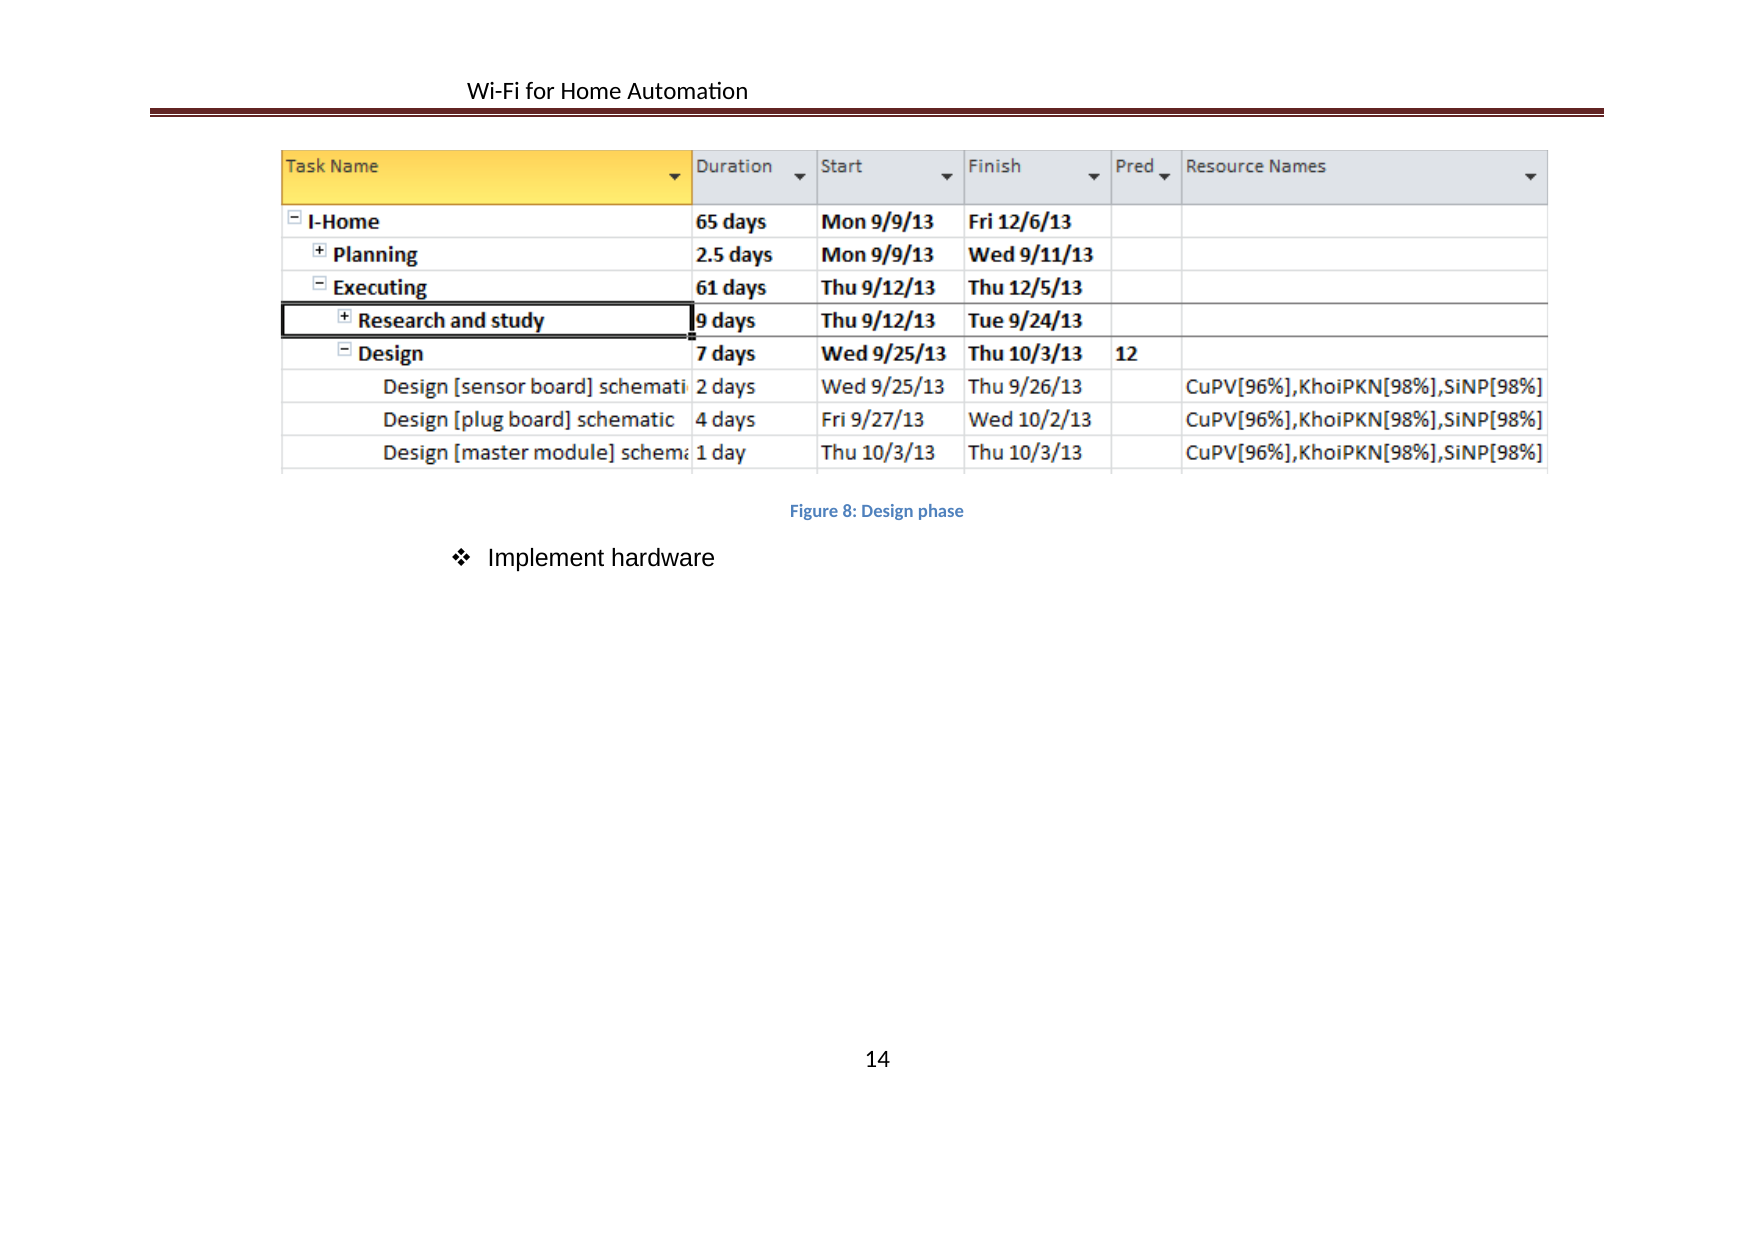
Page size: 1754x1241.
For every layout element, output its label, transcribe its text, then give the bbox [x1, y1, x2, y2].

text Figure 8: Design phase [150, 499, 1604, 522]
picture [280, 150, 1549, 474]
list Implement hardware [450, 543, 1604, 571]
